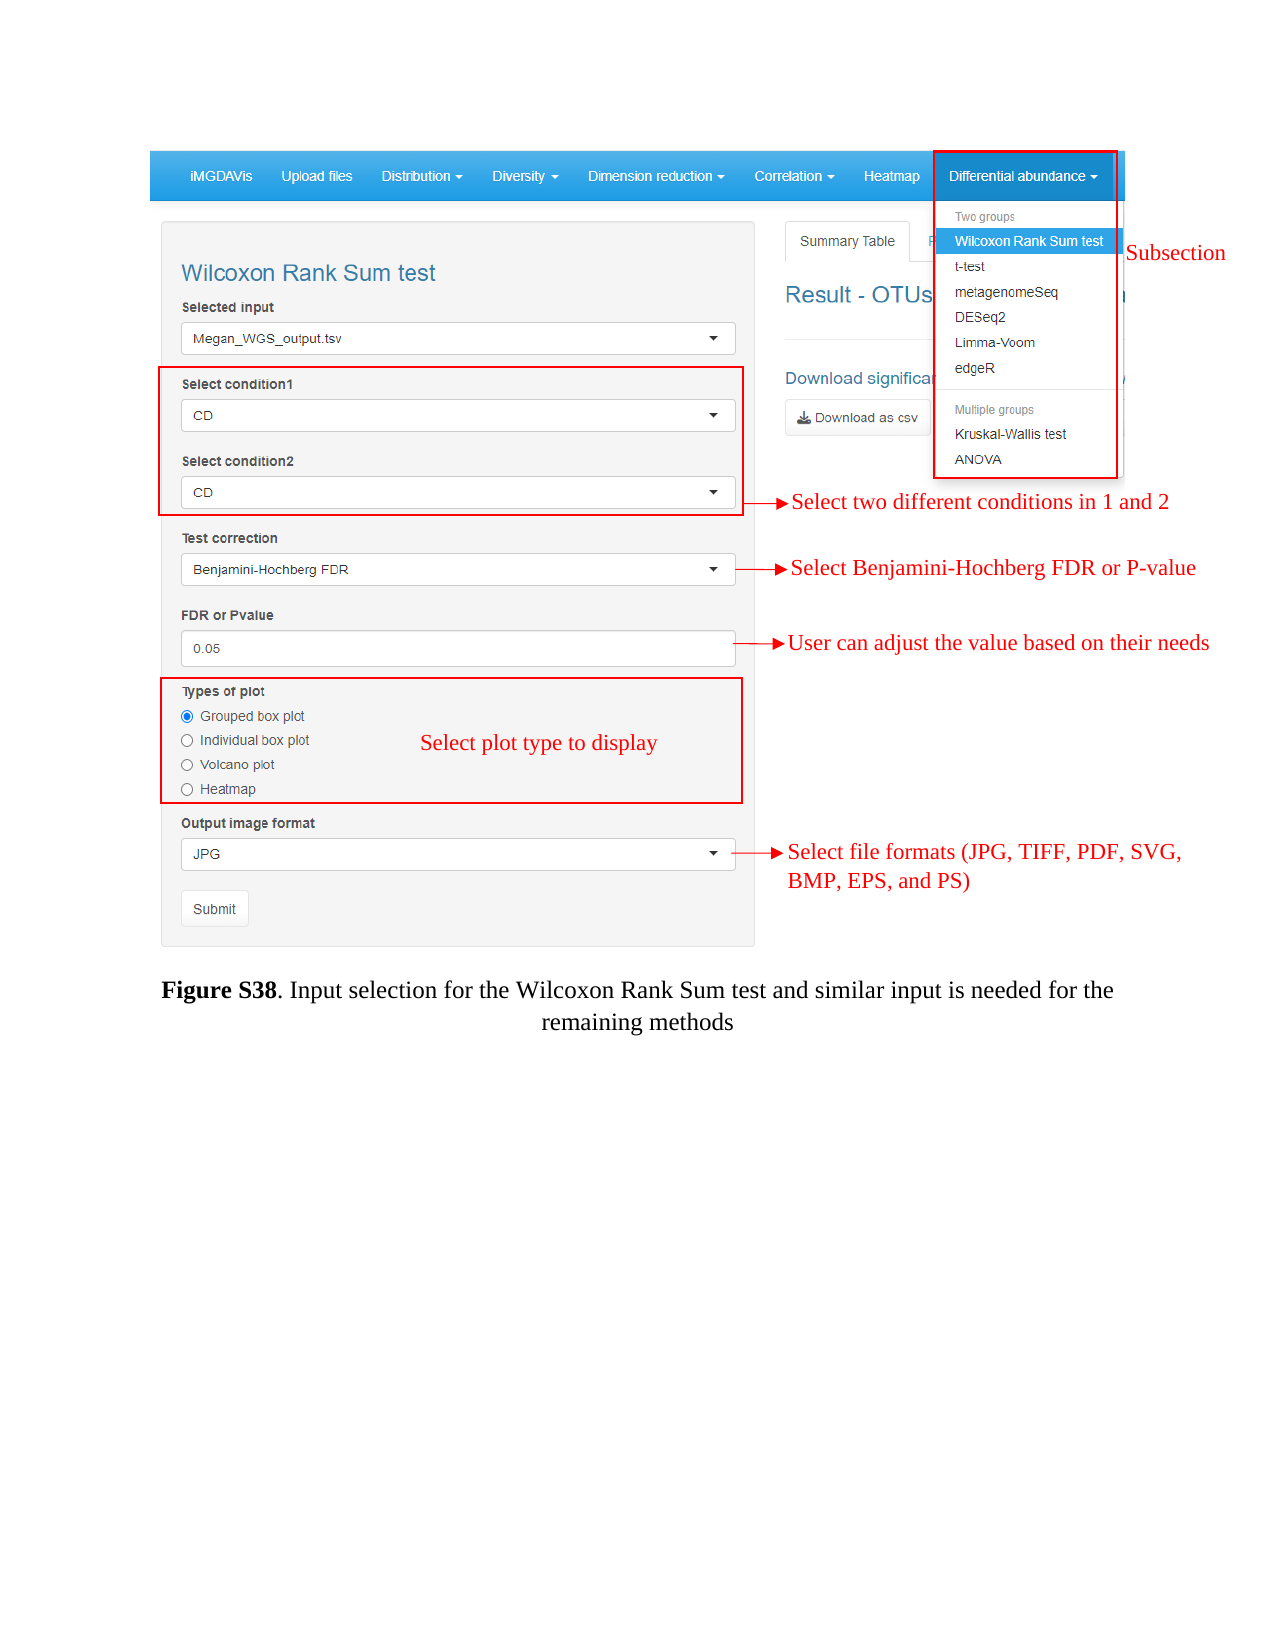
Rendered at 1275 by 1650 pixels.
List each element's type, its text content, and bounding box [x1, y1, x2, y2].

picture [935, 153, 1116, 477]
picture [150, 150, 1125, 957]
text Figure S38. Input selection for the Wilcoxon Rank Sum test and similar input is needed for the remaining methods [150, 976, 1125, 1035]
